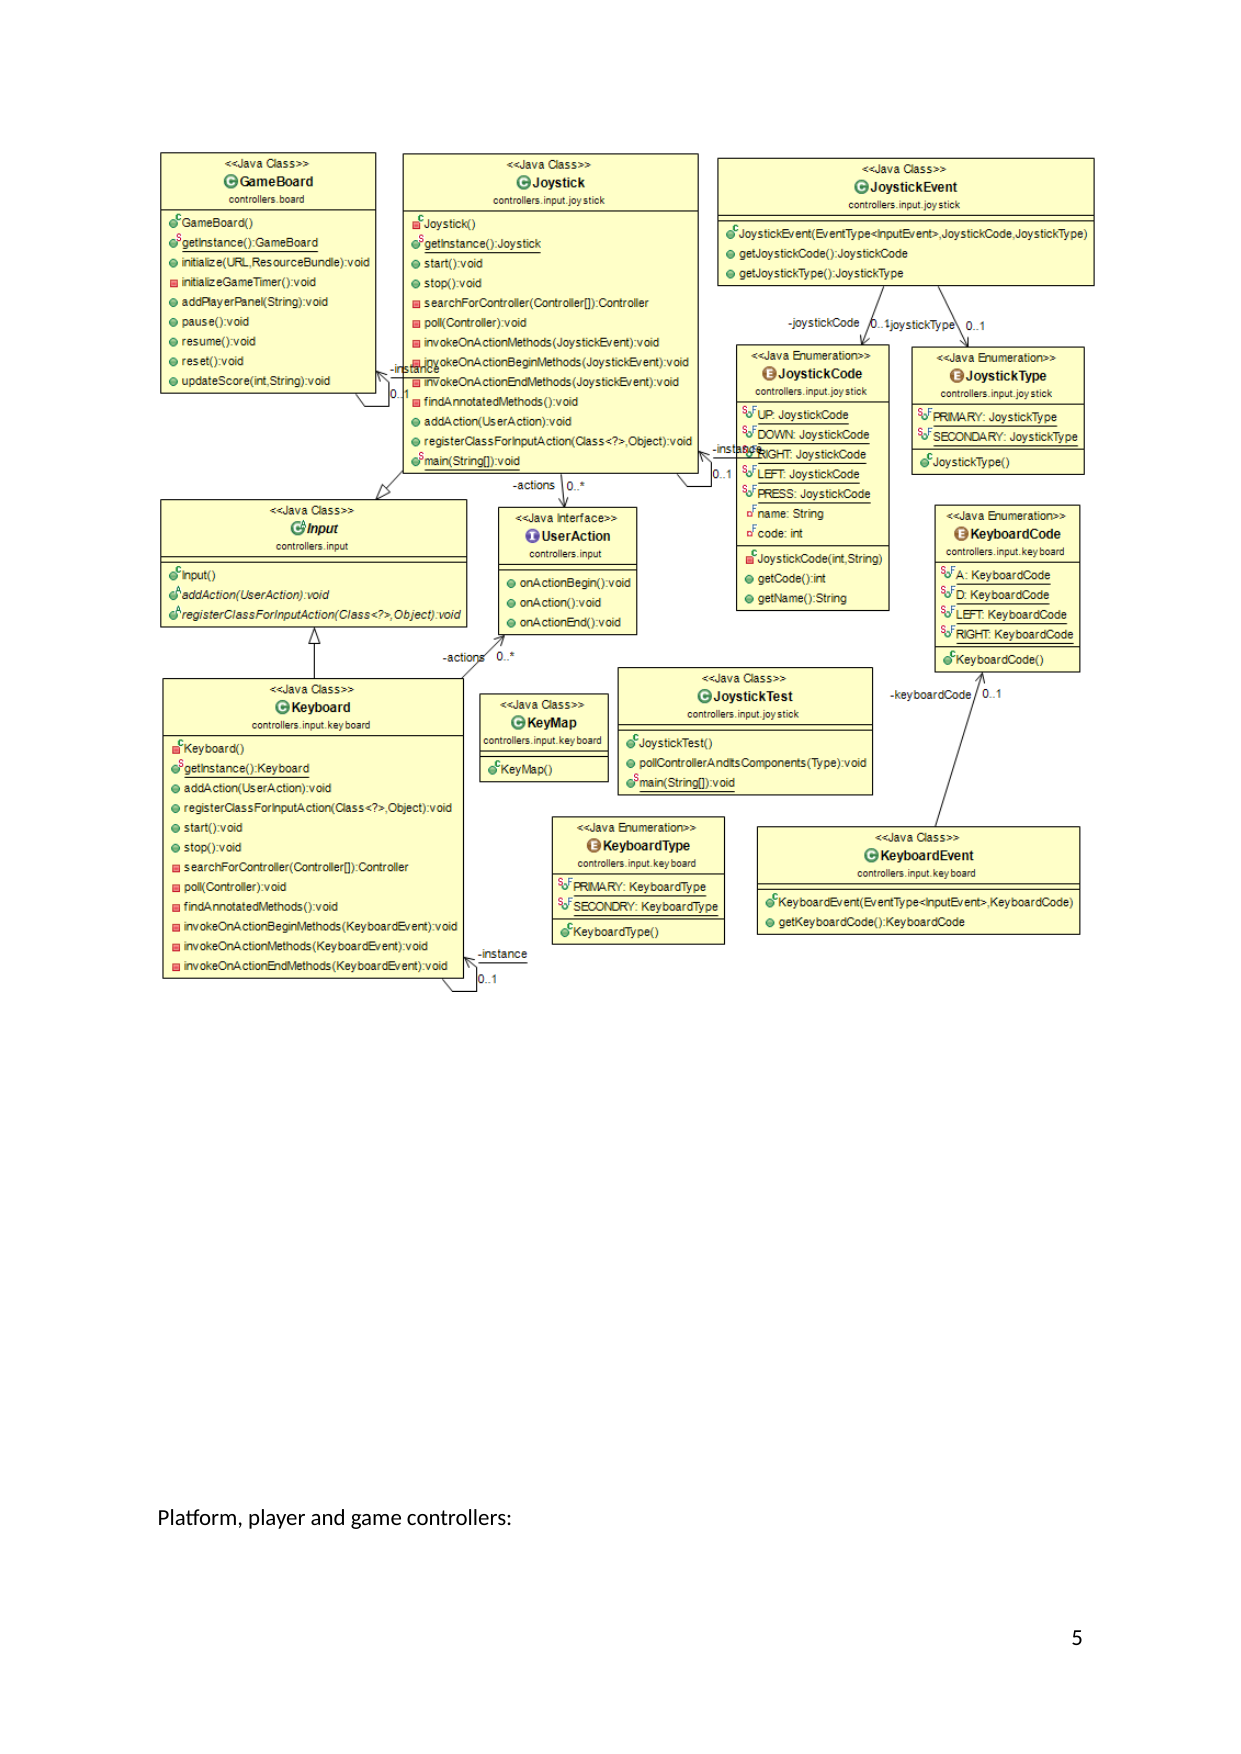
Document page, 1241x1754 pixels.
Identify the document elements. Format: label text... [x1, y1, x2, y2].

text Platform, player and game controllers: [157, 1503, 1083, 1531]
picture [157, 150, 1098, 992]
